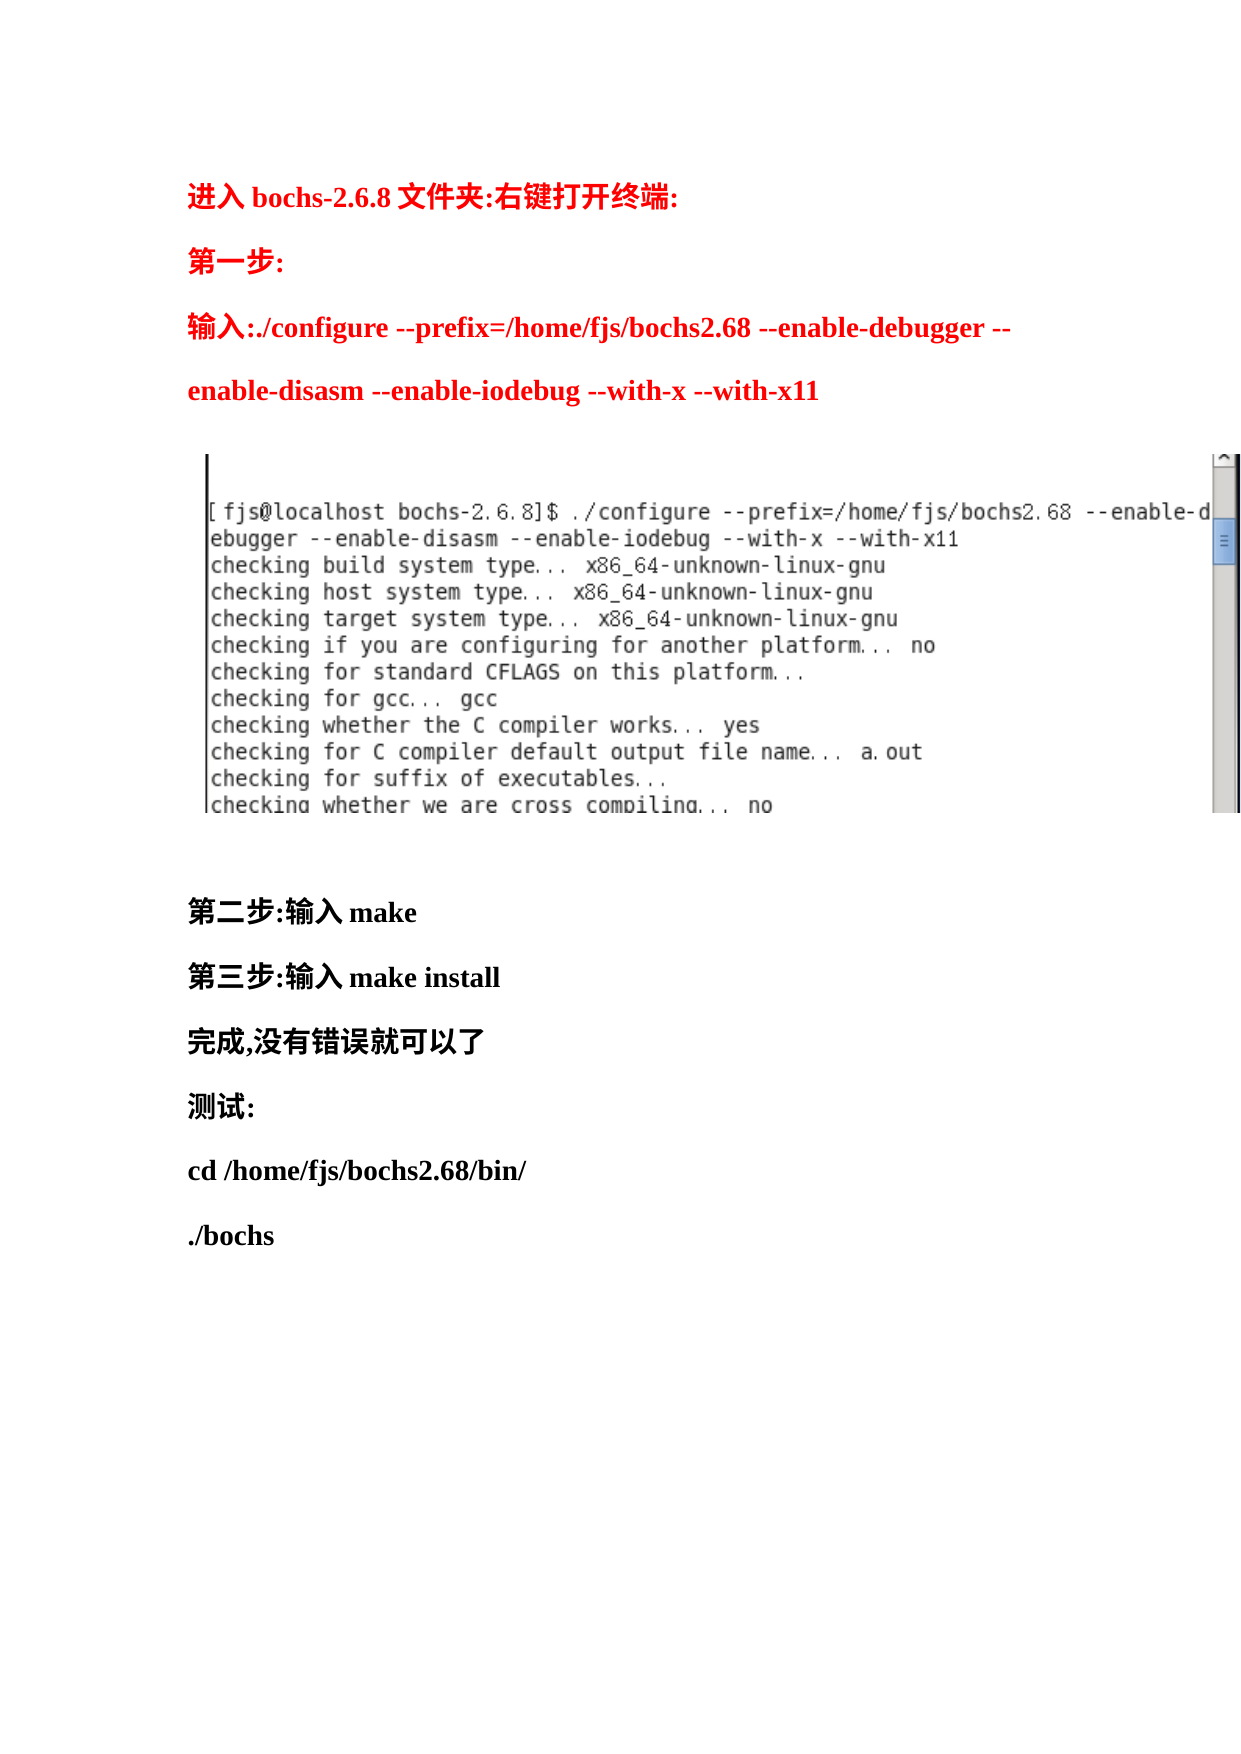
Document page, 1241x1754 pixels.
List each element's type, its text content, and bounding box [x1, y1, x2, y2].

picture [187, 454, 1241, 813]
text ./bochs [187, 1202, 1053, 1267]
text 输入:./configure --prefix=/home/fjs/bochs2.68 --enable-debugger --enable-disasm --enable-iodebug --with-x --with-x11 [187, 292, 1053, 422]
text 进入bochs-2.6.8文件夹:右键打开终端: [187, 162, 1053, 227]
text 第一步: [187, 227, 1053, 292]
text 第二步:输入make [187, 877, 1053, 942]
text 完成,没有错误就可以了 [187, 1007, 1053, 1072]
text 测试: [187, 1072, 1053, 1137]
text 第三步:输入make install [187, 942, 1053, 1007]
text cd /home/fjs/bochs2.68/bin/ [187, 1137, 1053, 1202]
